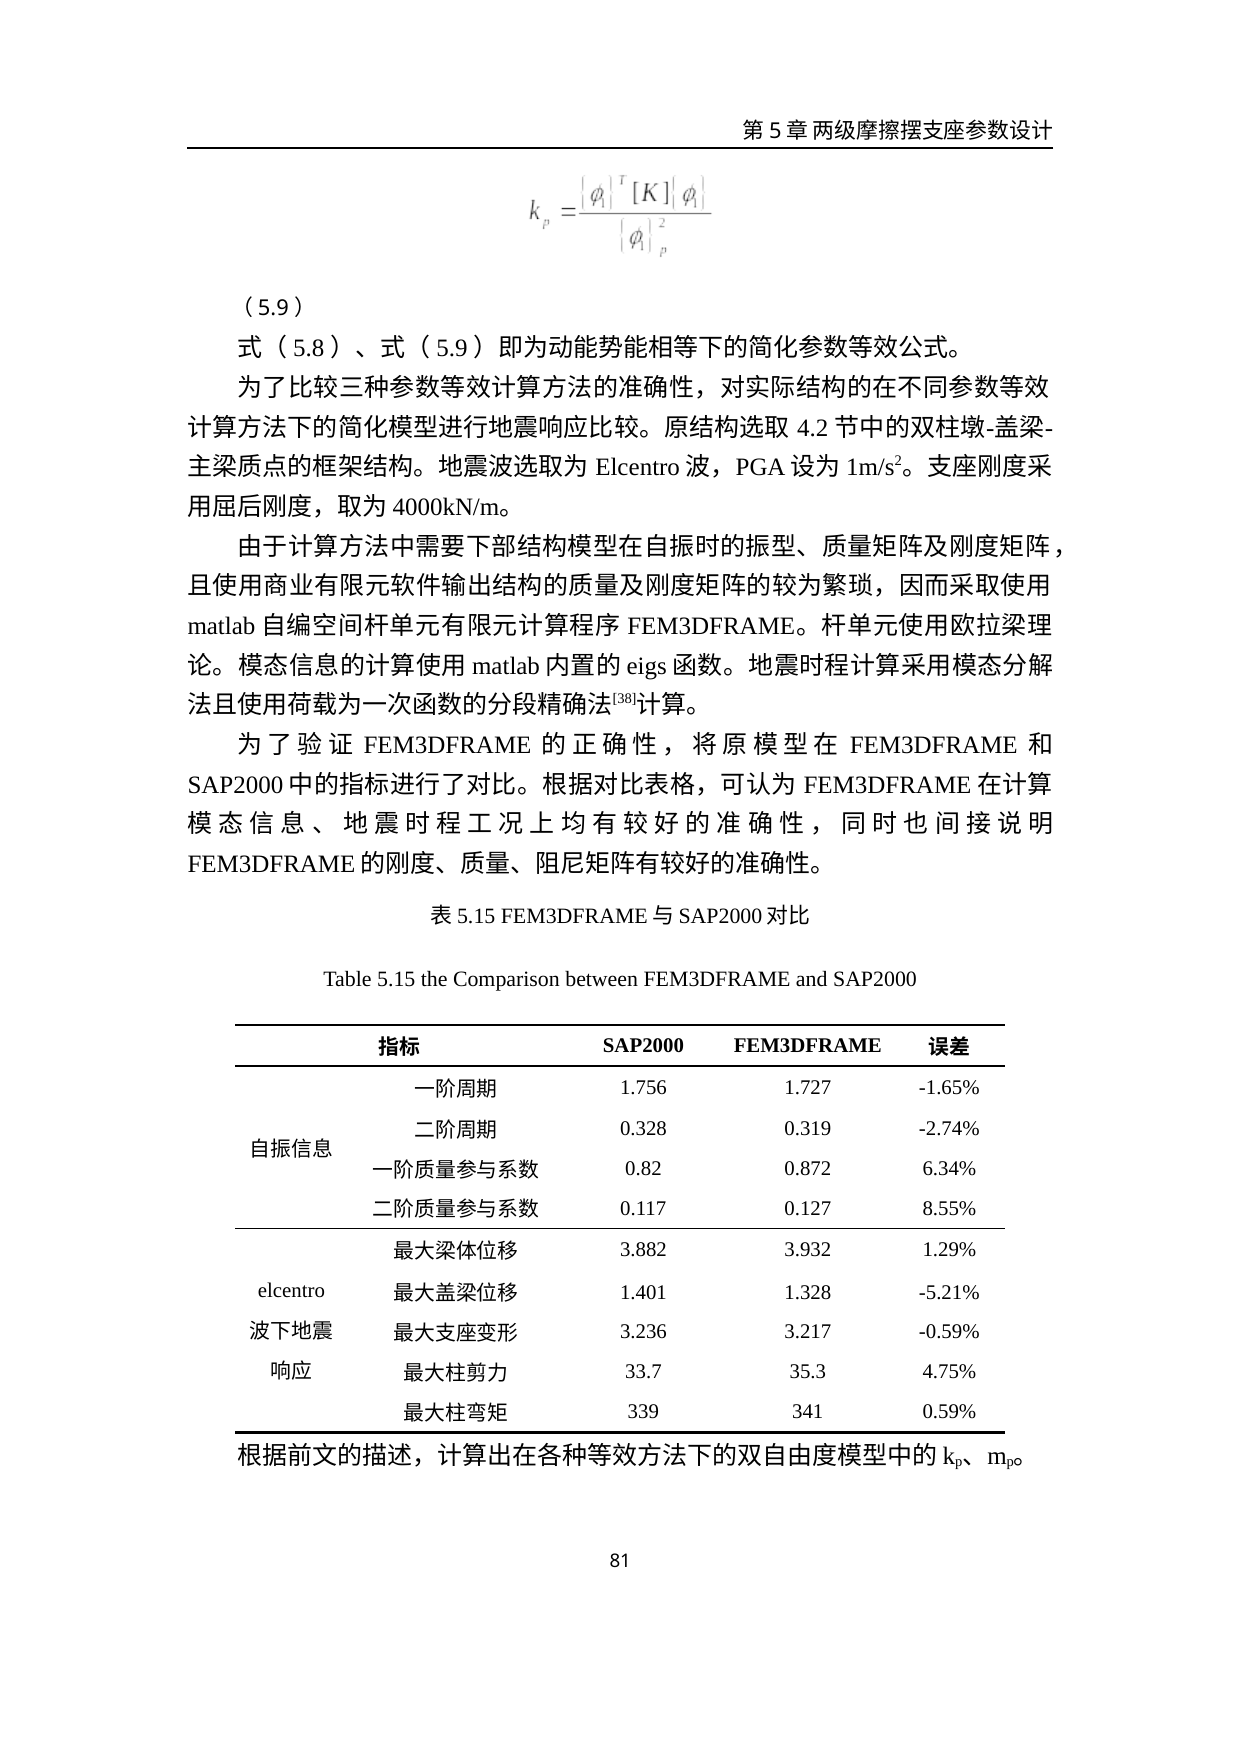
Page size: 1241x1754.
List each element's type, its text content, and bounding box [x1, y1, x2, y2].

table_cell 339 [564, 1391, 722, 1431]
table_header 误差 [893, 1026, 1005, 1065]
table_cell -2.74% [893, 1107, 1005, 1148]
table_cell 341 [722, 1391, 893, 1431]
table_cell 最大柱弯矩 [347, 1391, 564, 1431]
table_cell 0.117 [564, 1188, 722, 1228]
table_cell 最大盖梁位移 [347, 1269, 564, 1312]
table_cell 3.217 [722, 1312, 893, 1351]
table_cell 1.401 [564, 1269, 722, 1312]
table_cell 8.55% [893, 1188, 1005, 1228]
table_cell 3.882 [564, 1229, 722, 1269]
table_cell 一阶周期 [347, 1067, 564, 1107]
table_cell -5.21% [893, 1269, 1005, 1312]
table_cell 4.75% [893, 1351, 1005, 1391]
table_cell 0.872 [722, 1148, 893, 1188]
table_cell 最大支座变形 [347, 1312, 564, 1351]
table_header SAP2000 [564, 1026, 722, 1065]
table_cell 最大柱剪力 [347, 1351, 564, 1391]
table_cell 最大梁体位移 [347, 1229, 564, 1269]
table_cell 1.727 [722, 1067, 893, 1107]
table_cell 1.756 [564, 1067, 722, 1107]
table_cell 0.328 [564, 1107, 722, 1148]
table_cell 0.319 [722, 1107, 893, 1148]
text 为了比较三种参数等效计算方法的准确性，对实际结构的在不同参数等效计算方法下的简化模型进行地震响应比较。原结构选取4.2 节中的双柱墩-盖梁-主梁质点的框架结构。地震波选取为Elcentro波，PGA设为1m/s2。支座刚度采用屈后刚度，取为4000kN/m。 [187, 366, 1053, 524]
table_cell 3.932 [722, 1229, 893, 1269]
table_header FEM3DFRAME [722, 1026, 893, 1065]
table_cell 35.3 [722, 1351, 893, 1391]
table_cell -0.59% [893, 1312, 1005, 1351]
table_cell 1.328 [722, 1269, 893, 1312]
table_cell -1.65% [893, 1067, 1005, 1107]
table_cell elcentro波下地震响应 [235, 1229, 347, 1431]
table_cell 33.7 [564, 1351, 722, 1391]
table_cell 0.59% [893, 1391, 1005, 1431]
table_cell 0.127 [722, 1188, 893, 1228]
table_header 指标 [235, 1026, 564, 1065]
table_cell 自振信息 [235, 1067, 347, 1228]
table_cell 0.82 [564, 1148, 722, 1188]
table_cell 1.29% [893, 1229, 1005, 1269]
table_cell 6.34% [893, 1148, 1005, 1188]
table_cell 一阶质量参与系数 [347, 1148, 564, 1188]
text 为了验证FEM3DFRAME的正确性，将原模型在FEM3DFRAME和SAP2000中的指标进行了对比。根据对比表格，可认为FEM3DFRAME在计算模态信息、地震时程工况上均有较好的准确性，同时也间接说明FEM3DFRAME的刚度、质量、阻尼矩阵有较好的准确性。 [187, 723, 1053, 882]
table_cell 3.236 [564, 1312, 722, 1351]
text 根据前文的描述，计算出在各种等效方法下的双自由度模型中的kp、mp。 [187, 1434, 1053, 1473]
table_cell 二阶质量参与系数 [347, 1188, 564, 1228]
text 由于计算方法中需要下部结构模型在自振时的振型、质量矩阵及刚度矩阵，且使用商业有限元软件输出结构的质量及刚度矩阵的较为繁琐，因而采取使用matlab自编空间杆单元有限元计算程序FEM3DFRAME。杆单元使用欧拉梁理论。模态信息的计算使用matlab内置的eigs函数。地震时程计算采用模态分解法且使用荷载为一次函数的分段精确法[38]计算。 [187, 524, 1053, 723]
table_cell 二阶周期 [347, 1107, 564, 1148]
